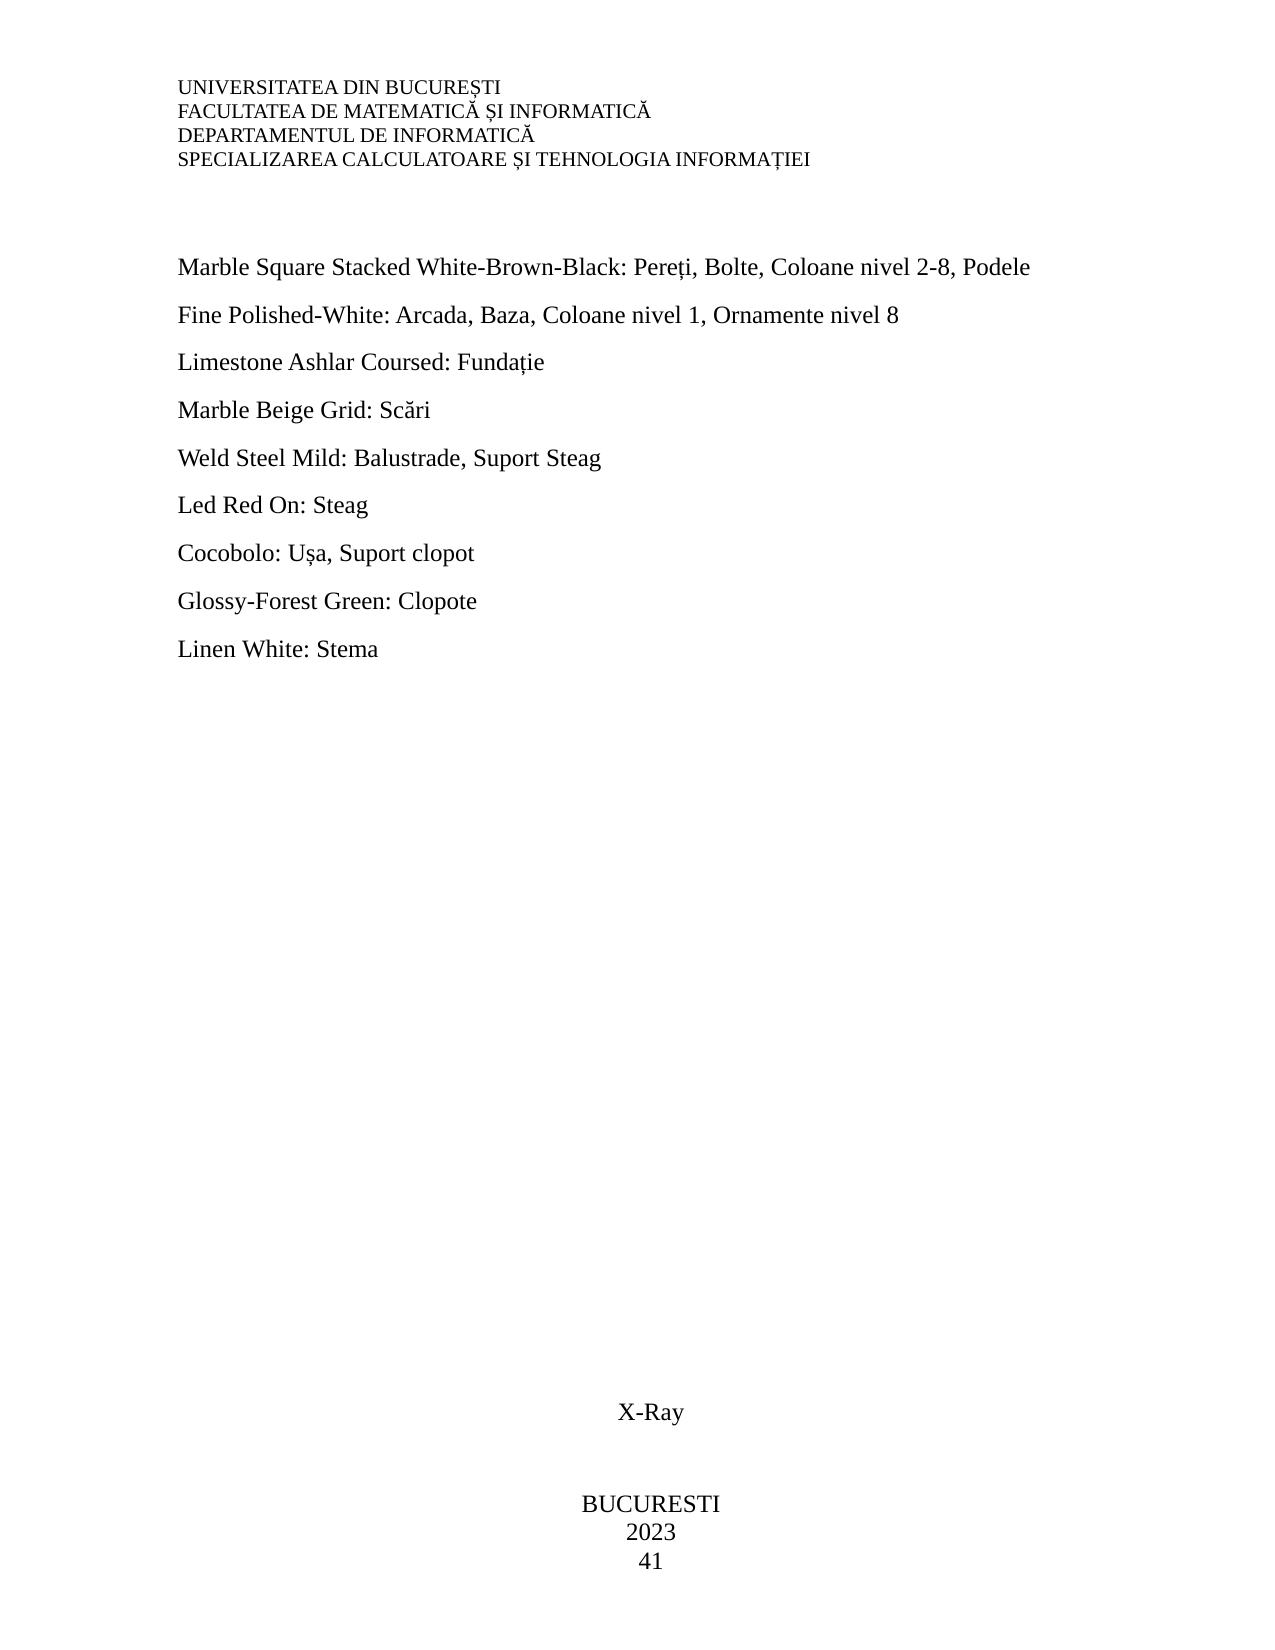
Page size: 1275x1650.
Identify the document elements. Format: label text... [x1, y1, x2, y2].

text Linen White: Stema [177, 634, 1124, 662]
text Marble Square Stacked White-Brown-Black: Pereți, Bolte, Coloane nivel 2-8, Podele [177, 252, 1124, 281]
text Cocobolo: Ușa, Suport clopot [177, 538, 1124, 567]
text Glossy-Forest Green: Clopote [177, 586, 1124, 615]
text Led Red On: Steag [177, 491, 1124, 519]
text Marble Beige Grid: Scări [177, 395, 1124, 424]
text Weld Steel Mild: Balustrade, Suport Steag [177, 443, 1124, 472]
text X-Ray [177, 1397, 1124, 1426]
text Fine Polished-White: Arcada, Baza, Coloane nivel 1, Ornamente nivel 8 [177, 300, 1124, 328]
text Limestone Ashlar Coursed: Fundație [177, 347, 1124, 376]
